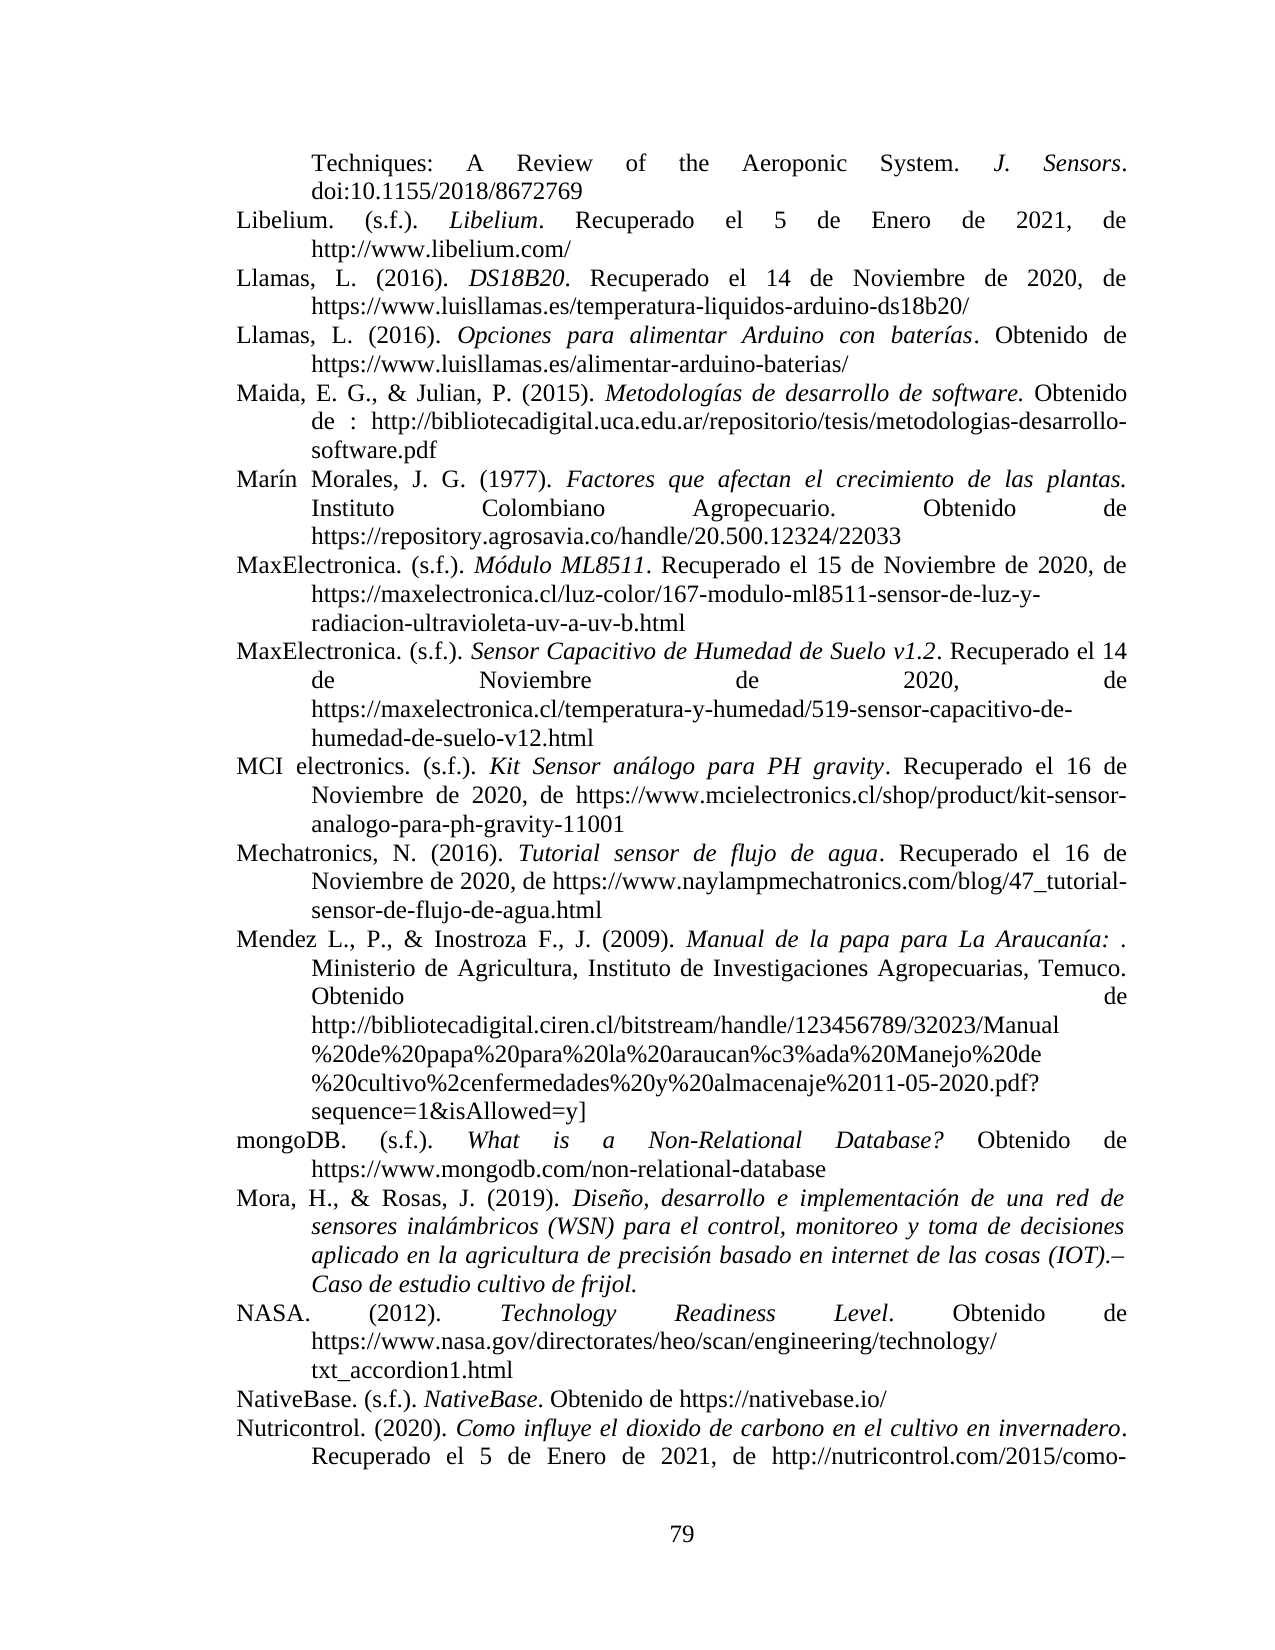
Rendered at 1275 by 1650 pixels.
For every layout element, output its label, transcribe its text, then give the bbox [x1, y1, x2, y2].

text mongoDB. (s.f.). What is a Non-Relational Database? Obtenido de https://www.mongodb.com/non-relational-database [236, 1125, 1127, 1183]
text Mora, H., & Rosas, J. (2019). Diseño, desarrollo e implementación de una red de sensores inalámbricos (WSN) para el control, monitoreo y toma de decisiones aplicado en la agricultura de precisión basado en internet de las cosas (IOT).–Caso de estudio cultivo de frijol. [236, 1183, 1127, 1298]
text MCI electronics. (s.f.). Kit Sensor análogo para PH gravity. Recuperado el 16 de Noviembre de 2020, de https://www.mcielectronics.cl/shop/product/kit-sensor-analogo-para-ph-gravity-11001 [236, 751, 1127, 838]
text Marín Morales, J. G. (1977). Factores que afectan el crecimiento de las plantas. Instituto Colombiano Agropecuario. Obtenido de https://repository.agrosavia.co/handle/20.500.12324/22033 [236, 464, 1127, 550]
text Mendez L., P., & Inostroza F., J. (2009). Manual de la papa para La Araucanía: . Ministerio de Agricultura, Instituto de Investigaciones Agropecuarias, Temuco. Obtenido de http://bibliotecadigital.ciren.cl/bitstream/handle/123456789/32023/Manual%20de%20papa%20para%20la%20araucan%c3%ada%20Manejo%20de%20cultivo%2cenfermedades%20y%20almacenaje%2011-05-2020.pdf?sequence=1&isAllowed=y] [236, 924, 1127, 1125]
text MaxElectronica. (s.f.). Sensor Capacitivo de Humedad de Suelo v1.2. Recuperado el 14 de Noviembre de 2020, de https://maxelectronica.cl/temperatura-y-humedad/519-sensor-capacitivo-de-humedad-de-suelo-v12.html [236, 636, 1127, 751]
text Libelium. (s.f.). Libelium. Recuperado el 5 de Enero de 2021, de http://www.libelium.com/ [236, 205, 1127, 263]
text NASA. (2012). Technology Readiness Level. Obtenido de https://www.nasa.gov/directorates/heo/scan/engineering/technology/txt_accordion1.html [236, 1298, 1127, 1384]
text MaxElectronica. (s.f.). Módulo ML8511. Recuperado el 15 de Noviembre de 2020, de https://maxelectronica.cl/luz-color/167-modulo-ml8511-sensor-de-luz-y-radiacion-ultravioleta-uv-a-uv-b.html [236, 550, 1127, 636]
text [236, 1413, 1127, 1470]
text Maida, E. G., & Julian, P. (2015). Metodologías de desarrollo de software. Obtenido de : http://bibliotecadigital.uca.edu.ar/repositorio/tesis/metodologias-desarrollo-software.pdf [236, 378, 1127, 464]
text Llamas, L. (2016). Opciones para alimentar Arduino con baterías. Obtenido de https://www.luisllamas.es/alimentar-arduino-baterias/ [236, 320, 1127, 378]
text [236, 148, 1127, 205]
text NativeBase. (s.f.). NativeBase. Obtenido de https://nativebase.io/ [236, 1384, 1127, 1413]
text Llamas, L. (2016). DS18B20. Recuperado el 14 de Noviembre de 2020, de https://www.luisllamas.es/temperatura-liquidos-arduino-ds18b20/ [236, 263, 1127, 320]
text Mechatronics, N. (2016). Tutorial sensor de flujo de agua. Recuperado el 16 de Noviembre de 2020, de https://www.naylampmechatronics.com/blog/47_tutorial-sensor-de-flujo-de-agua.html [236, 838, 1127, 924]
